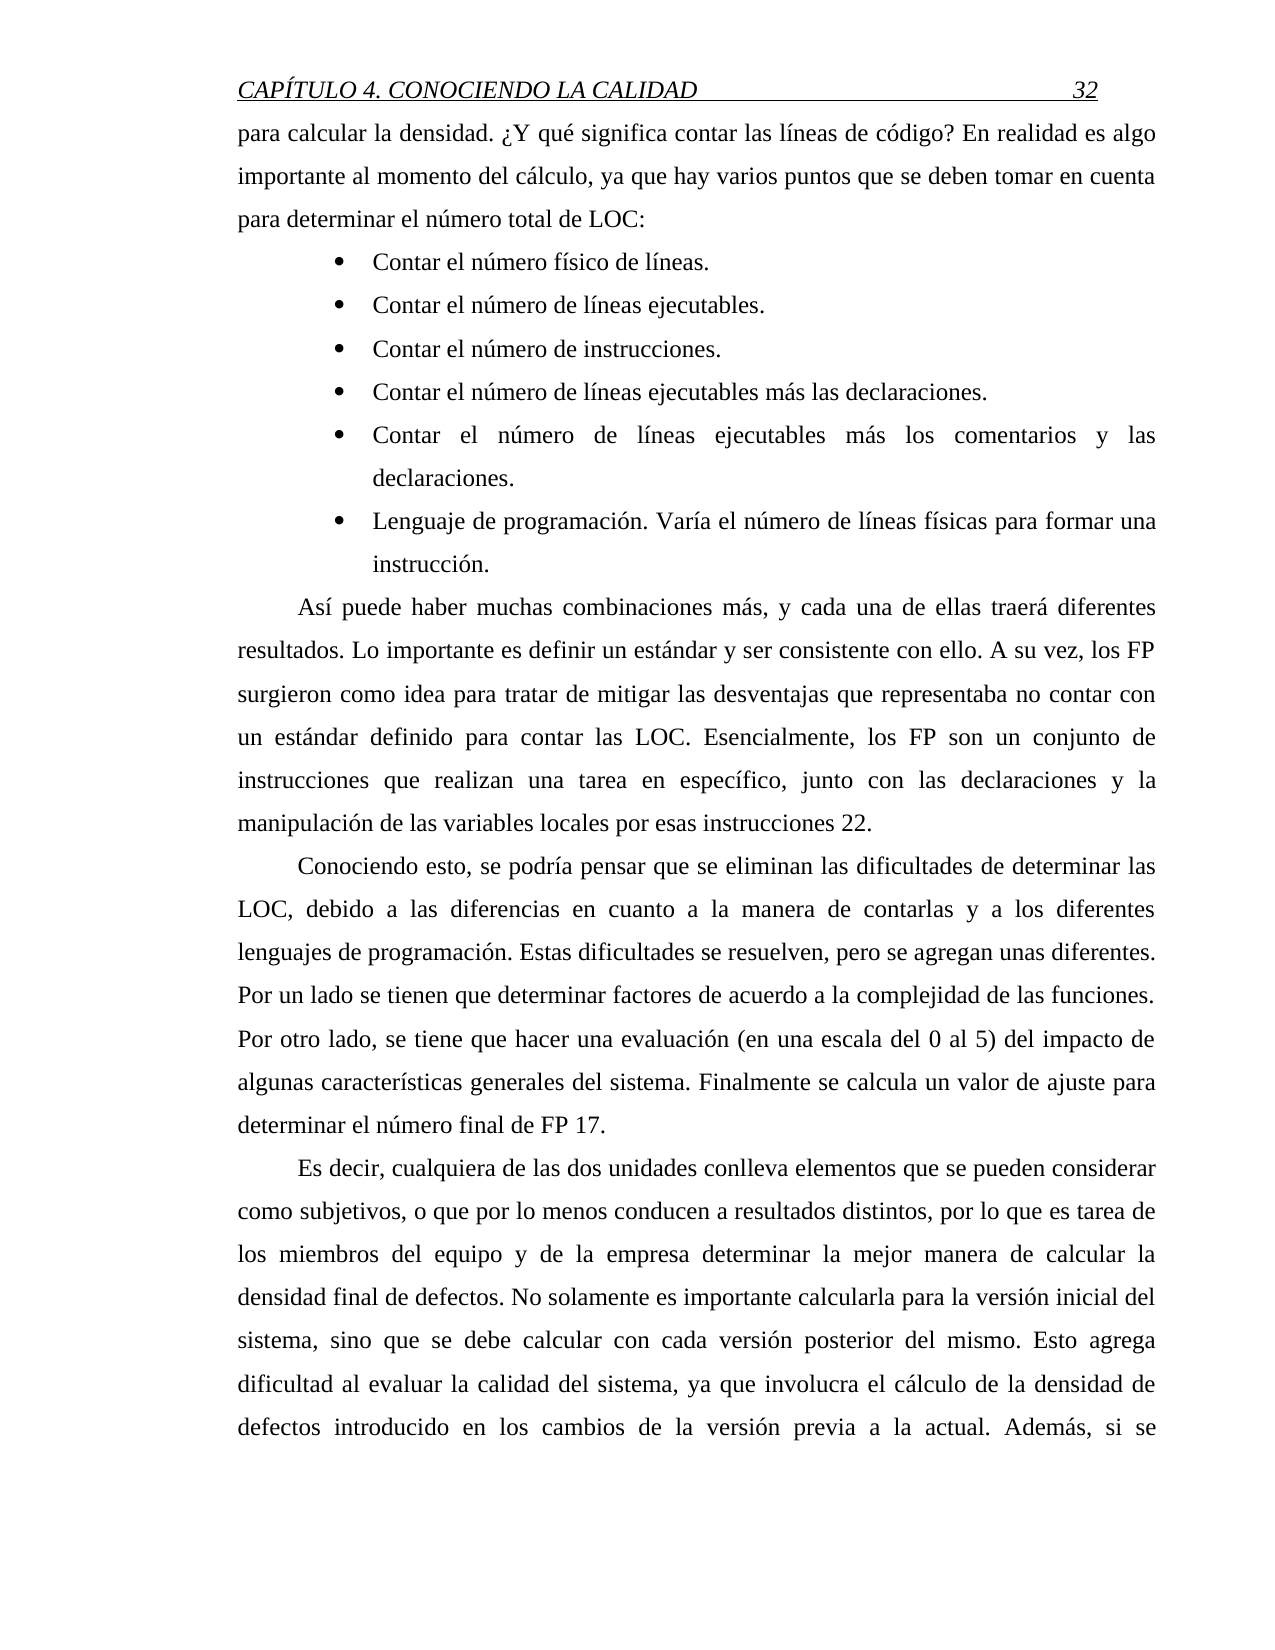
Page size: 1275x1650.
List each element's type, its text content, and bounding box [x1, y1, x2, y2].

list Contar el número de líneas ejecutables más los comentarios y las declaraciones. [335, 420, 1157, 492]
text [237, 118, 1157, 233]
list Lenguaje de programación. Varía el número de líneas físicas para formar una instrucción. [335, 506, 1157, 578]
list Contar el número de líneas ejecutables más las declaraciones. [335, 377, 1157, 406]
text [237, 1153, 1157, 1441]
list Contar el número de líneas ejecutables. [335, 291, 1157, 319]
list Contar el número de instrucciones. [335, 334, 1157, 362]
text Conociendo esto, se podría pensar que se eliminan las dificultades de determinar las LOC, debido a las diferencias en cuanto a la manera de contarlas y a los diferentes lenguajes de programación. Estas dificultades se resuelven, pero se agregan unas diferentes. Por un lado se tienen que determinar factores de acuerdo a la complejidad de las funciones. Por otro lado, se tiene que hacer una evaluación (en una escala del 0 al 5) del impacto de algunas características generales del sistema. Finalmente se calcula un valor de ajuste para determinar el número final de FP . [237, 851, 1157, 1139]
list Contar el número físico de líneas. [335, 247, 1157, 276]
text Así puede haber muchas combinaciones más, y cada una de ellas traerá diferentes resultados. Lo importante es definir un estándar y ser consistente con ello. A su vez, los FP surgieron como idea para tratar de mitigar las desventajas que representaba no contar con un estándar definido para contar las LOC. Esencialmente, los FP son un conjunto de instrucciones que realizan una tarea en específico, junto con las declaraciones y la manipulación de las variables locales por esas instrucciones . [237, 592, 1157, 837]
